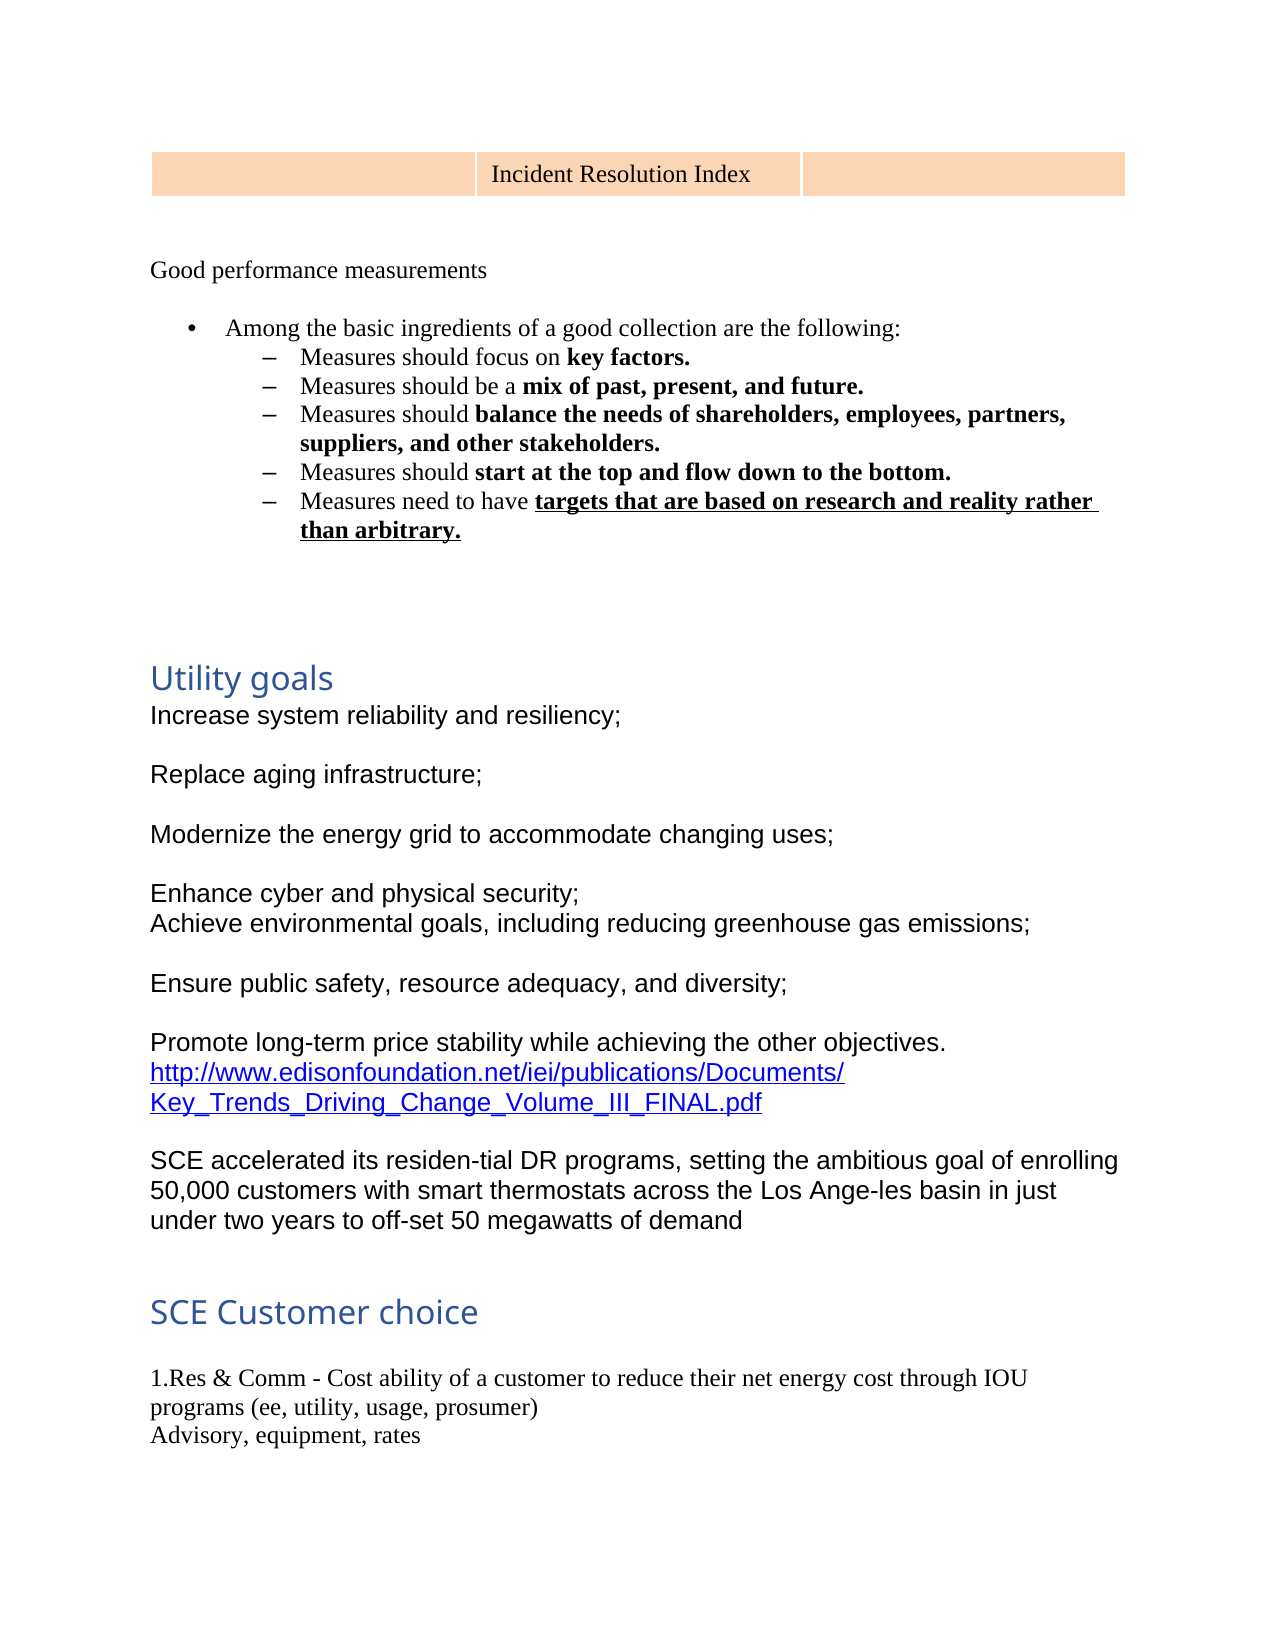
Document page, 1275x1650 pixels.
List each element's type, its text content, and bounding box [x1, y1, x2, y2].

subtitle SCE Customer choice [150, 1289, 1125, 1334]
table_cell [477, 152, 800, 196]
text http://www.edisonfoundation.net/iei/publications/Documents/Key_Trends_Driving_Change_Volume_III_FINAL.pdf [150, 1057, 1125, 1117]
text Modernize the energy grid to accommodate changing uses; [150, 819, 1125, 849]
text Achieve environmental goals, including reducing greenhouse gas emissions; [150, 908, 1125, 938]
text SCE accelerated its residen-tial DR programs, setting the ambitious goal of enrolling 50,000 customers with smart thermostats across the Los Ange-les basin in just under two years to off-set 50 megawatts of demand [150, 1145, 1125, 1235]
list Measures need to have targets that are based on research and reality rather than arbitrary. [262, 486, 1125, 543]
subtitle Utility goals [150, 655, 1125, 700]
text Ensure public safety, resource adequacy, and diversity; [150, 968, 1125, 997]
list Measures should start at the top and flow down to the bottom. [262, 457, 1125, 486]
text Increase system reliability and resiliency; [150, 700, 1125, 730]
text Enhance cyber and physical security; [150, 878, 1125, 908]
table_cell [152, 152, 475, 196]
text Promote long-term price stability while achieving the other objectives. [150, 1027, 1125, 1057]
text 1.Res & Comm - Cost ability of a customer to reduce their net energy cost through IOU programs (ee, utility, usage, prosumer) [150, 1363, 1125, 1421]
text Advisory, equipment, rates [150, 1421, 1125, 1449]
text Replace aging infrastructure; [150, 759, 1125, 789]
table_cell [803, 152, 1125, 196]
list Measures should be a mix of past, present, and future. [262, 371, 1125, 399]
text Good performance measurements [150, 255, 1125, 284]
list Among the basic ingredients of a good collection are the following: [187, 313, 1125, 342]
list Measures should focus on key factors. [262, 342, 1125, 371]
list Measures should balance the needs of shareholders, employees, partners, suppliers, and other stakeholders. [262, 399, 1125, 457]
